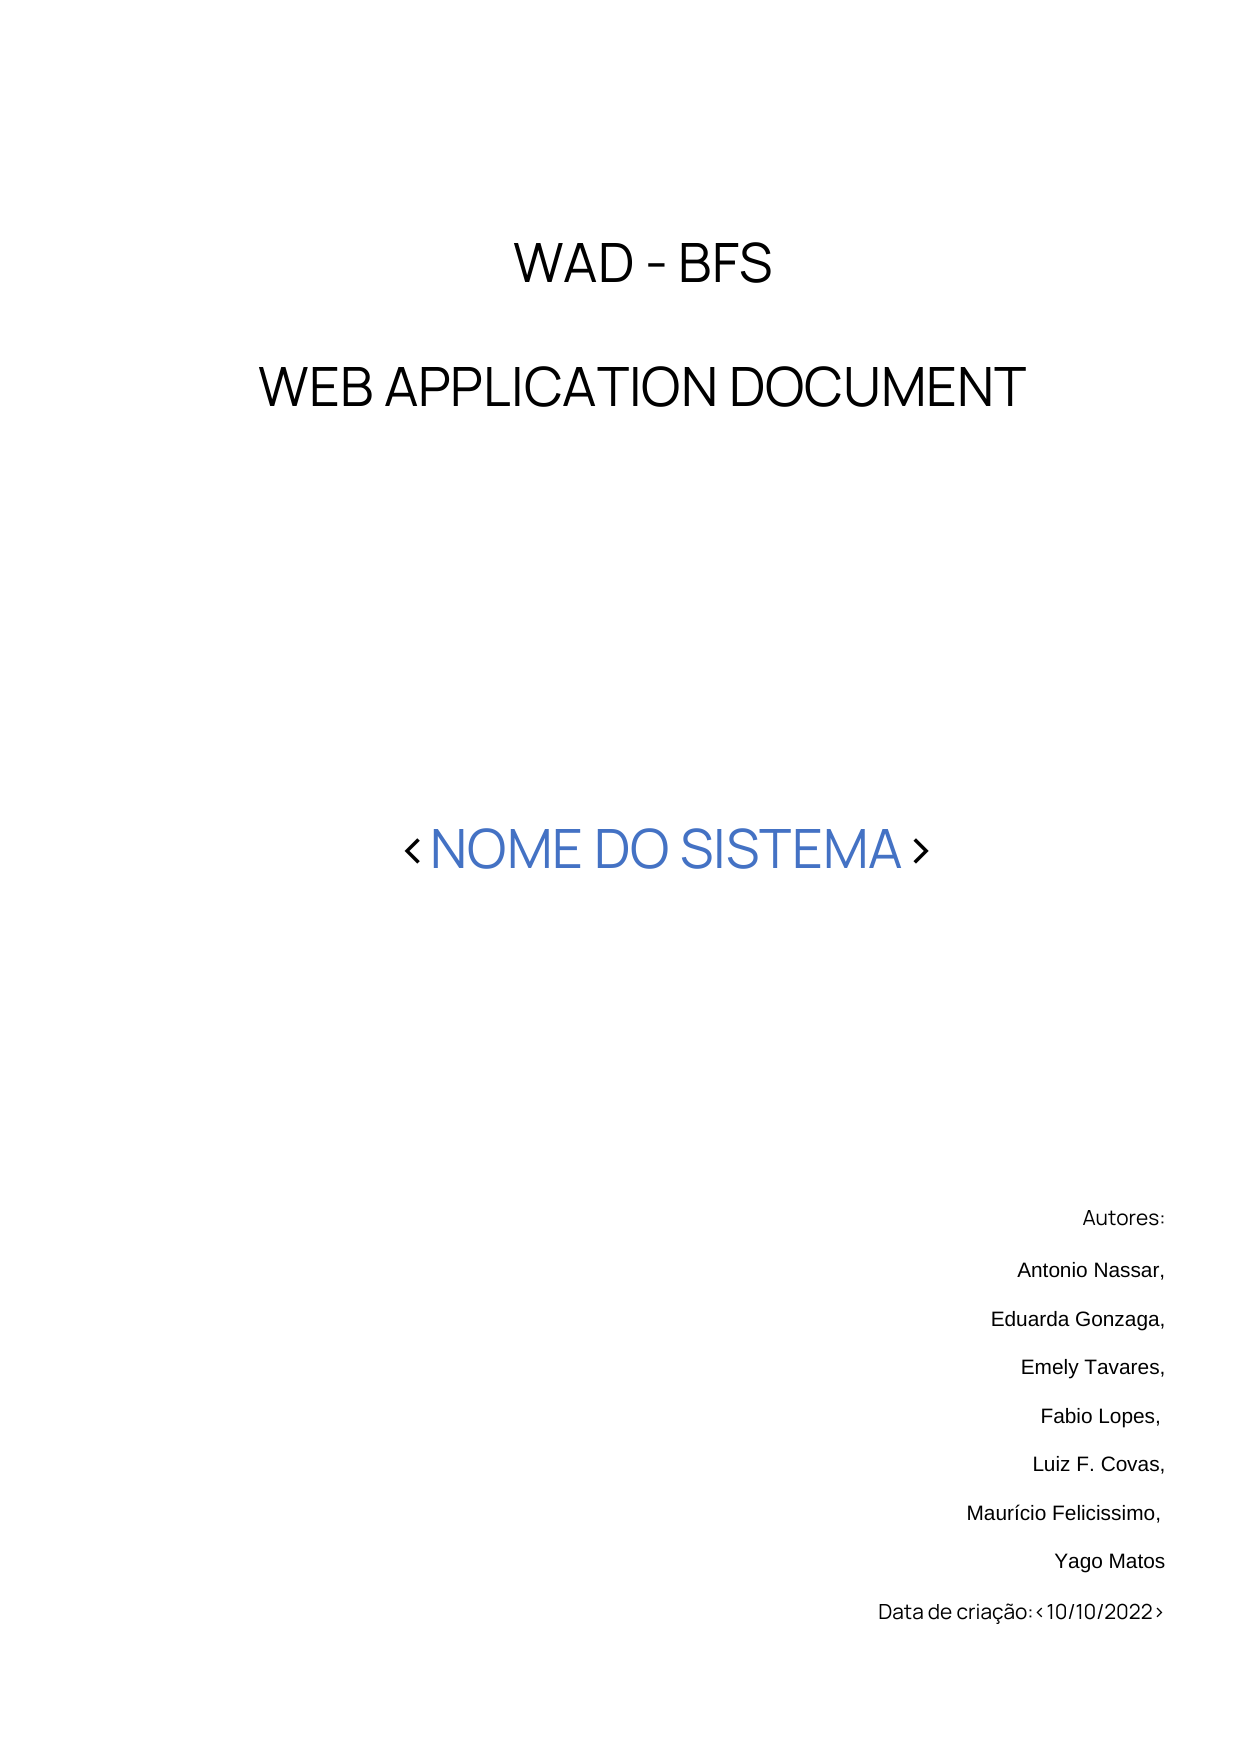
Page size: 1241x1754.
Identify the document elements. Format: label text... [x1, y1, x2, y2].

text Fabio Lopes, [121, 1404, 1161, 1428]
title WEB APPLICATION DOCUMENT [195, 348, 1090, 422]
text Autores: [271, 1203, 1165, 1232]
title <NOME DO SISTEMA> [168, 811, 1165, 885]
text Yago Matos [271, 1549, 1165, 1573]
text Luiz F. Covas, [271, 1452, 1165, 1476]
text Antonio Nassar, [271, 1258, 1165, 1282]
title WAD - BFS [195, 225, 1090, 299]
text Eduarda Gonzaga, [271, 1307, 1165, 1331]
text Maurício Felicissimo, [121, 1501, 1161, 1524]
text Emely Tavares, [271, 1355, 1165, 1379]
text Data de criação:<10/10/2022> [271, 1597, 1165, 1626]
